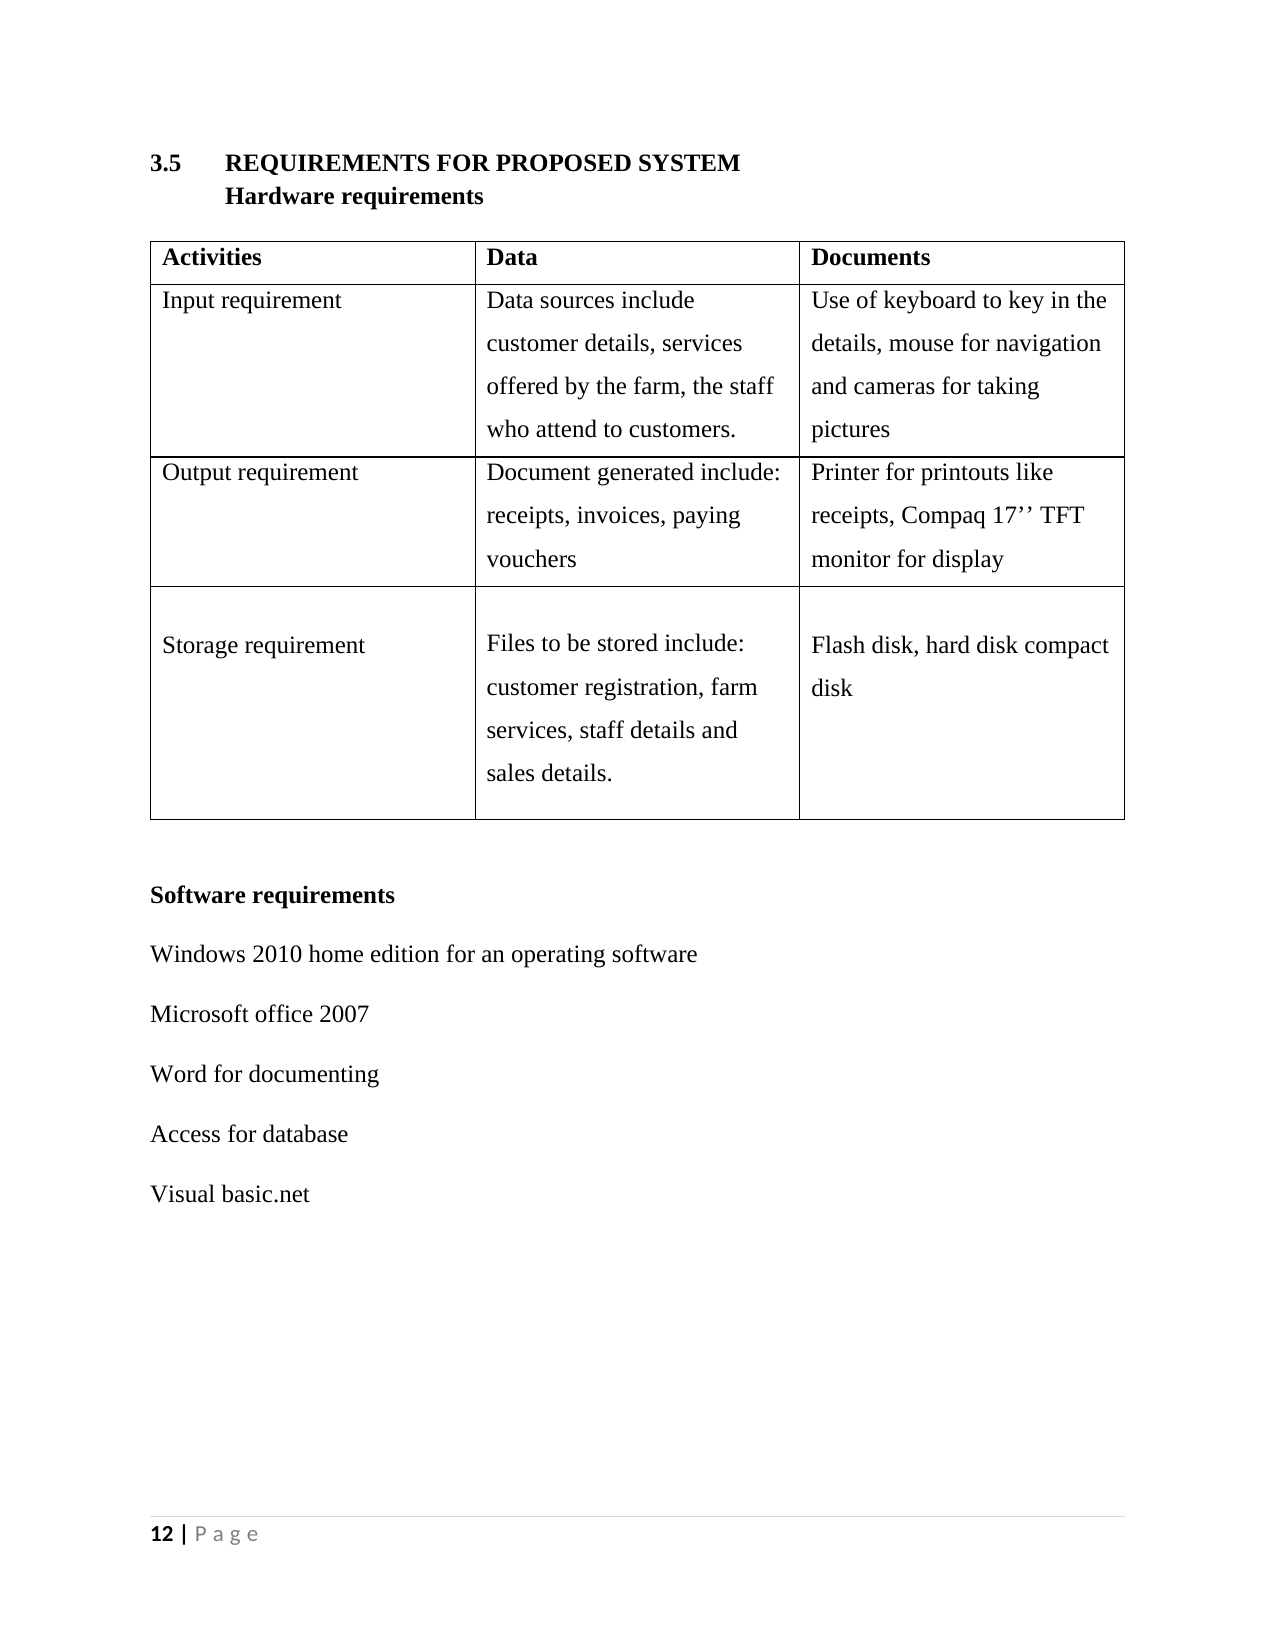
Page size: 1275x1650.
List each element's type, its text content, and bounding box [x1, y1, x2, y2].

text Word for documenting [150, 1059, 1125, 1088]
table_cell Printer for printouts like receipts, Compaq 17’’ TFT monitor for display [800, 458, 1124, 586]
table_cell Input requirement [151, 285, 475, 456]
text Windows 2010 home edition for an operating software [150, 939, 1125, 968]
table_cell Output requirement [151, 458, 475, 586]
table_cell Use of keyboard to key in the details, mouse for navigation and cameras for taking pictures [800, 285, 1124, 456]
text Microsoft office 2007 [150, 999, 1125, 1028]
subtitle 3.5 REQUIREMENTS FOR PROPOSED SYSTEM [150, 148, 1125, 177]
table_header Data [476, 242, 799, 284]
table_cell Storage requirement [151, 587, 475, 819]
text Software requirements [150, 880, 1125, 908]
table_header Activities [151, 242, 475, 284]
table_cell Files to be stored include: customer registration, farm services, staff details and sales details. [476, 587, 799, 819]
text Visual basic.net [150, 1179, 1125, 1207]
text Access for database [150, 1119, 1125, 1148]
table_cell Document generated include: receipts, invoices, paying vouchers [476, 458, 799, 586]
table_header Documents [800, 242, 1124, 284]
table_cell Flash disk, hard disk compact disk [800, 587, 1124, 819]
table_cell Data sources include customer details, services offered by the farm, the staff who attend to customers. [476, 285, 799, 456]
text Hardware requirements [150, 181, 1125, 210]
